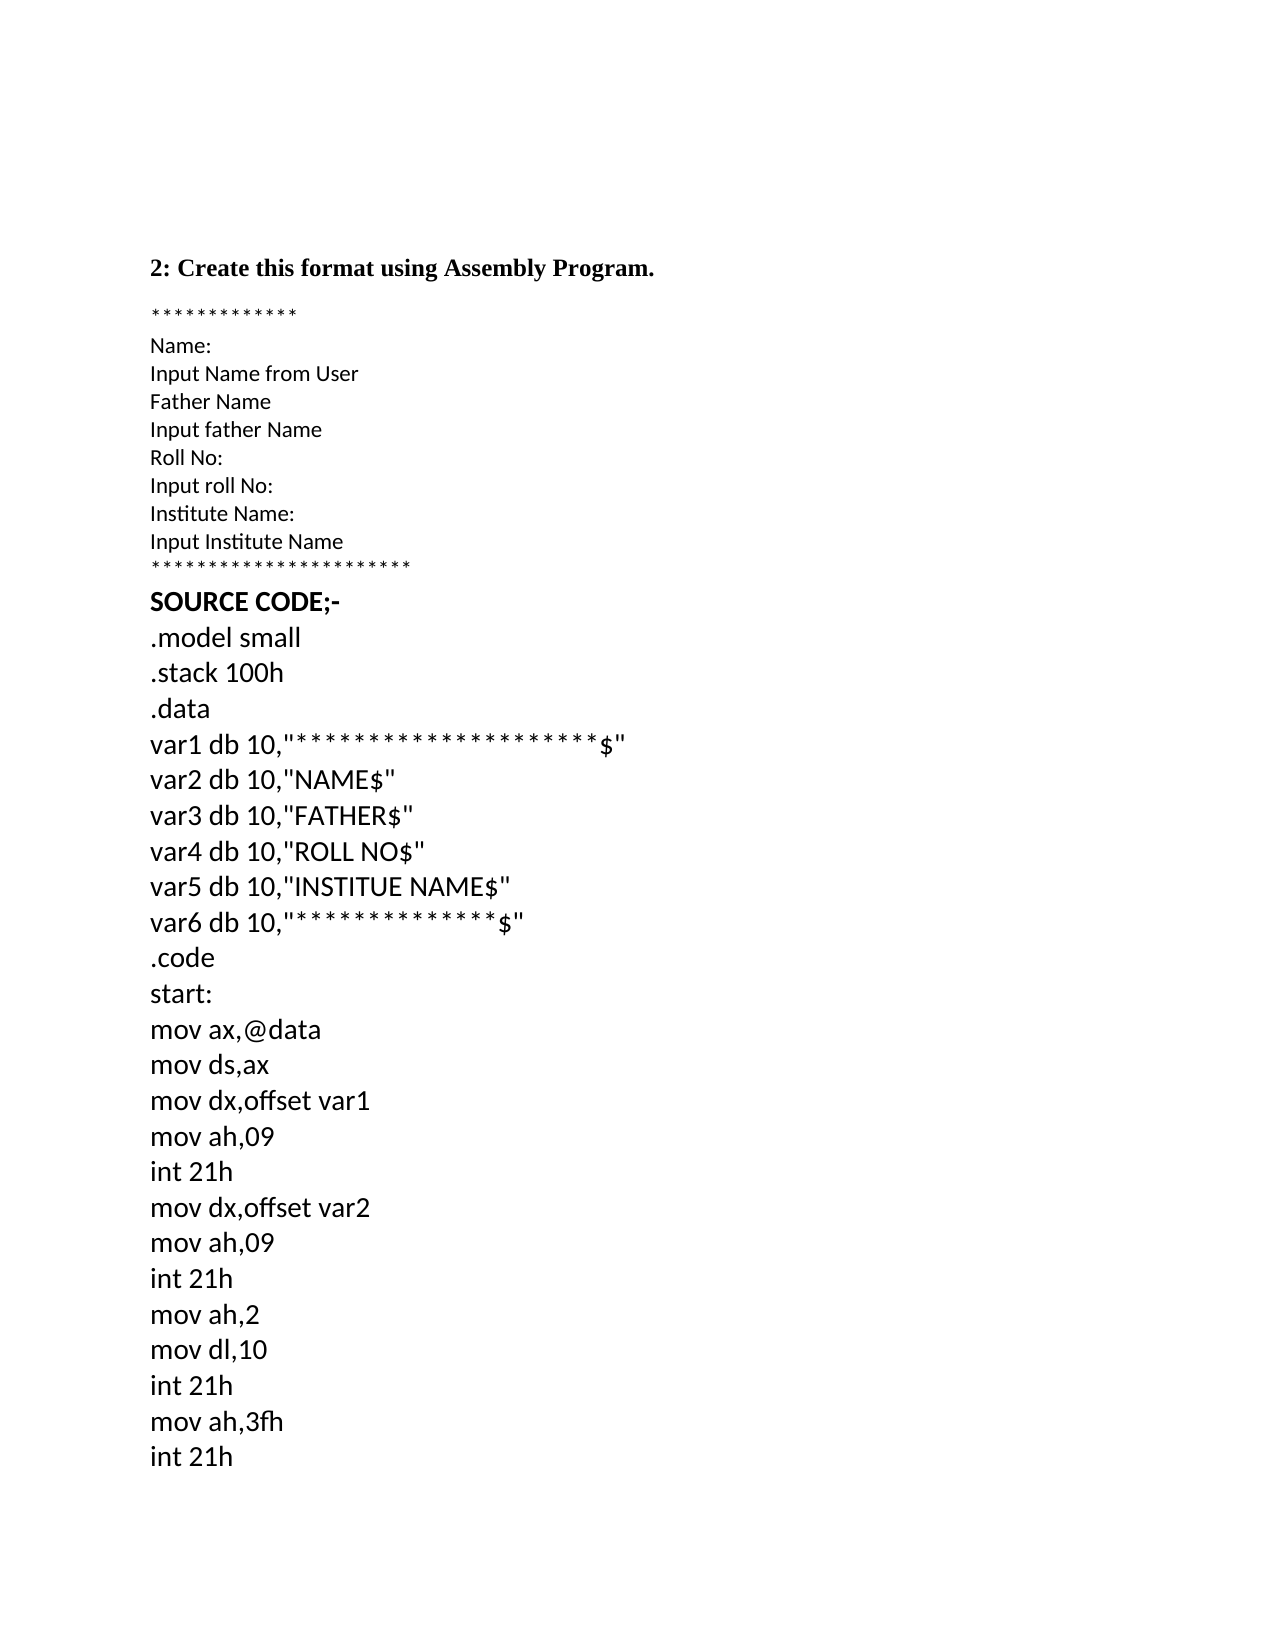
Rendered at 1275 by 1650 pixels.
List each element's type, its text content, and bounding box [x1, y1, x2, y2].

text 2: Create this format using Assembly Program. [150, 253, 1125, 282]
text var1 db 10,"*********************$" [150, 726, 1125, 761]
text Input Name from User [150, 359, 1125, 387]
text mov ah,09 [150, 1118, 1125, 1153]
text mov ax,@data [150, 1011, 1125, 1046]
text var4 db 10,"ROLL NO$" [150, 833, 1125, 868]
text .data [150, 690, 1125, 726]
text Institute Name: [150, 499, 1125, 527]
text SOURCE CODE;- [150, 583, 1125, 619]
text mov dx,offset var1 [150, 1082, 1125, 1118]
text int 21h [150, 1367, 1125, 1403]
text mov ah,2 [150, 1296, 1125, 1331]
text start: [150, 975, 1125, 1011]
text var5 db 10,"INSTITUE NAME$" [150, 868, 1125, 904]
text Input father Name [150, 415, 1125, 443]
text int 21h [150, 1260, 1125, 1296]
text mov ds,ax [150, 1046, 1125, 1082]
text Input Institute Name [150, 527, 1125, 555]
text mov ah,3fh [150, 1403, 1125, 1438]
text mov ah,09 [150, 1224, 1125, 1260]
text var3 db 10,"FATHER$" [150, 797, 1125, 833]
text .stack 100h [150, 654, 1125, 690]
text var6 db 10,"**************$" [150, 904, 1125, 939]
text Input roll No: [150, 471, 1125, 499]
text *********************** [150, 555, 1125, 583]
text ************* [150, 303, 1125, 331]
text Roll No: [150, 443, 1125, 471]
text Name: [150, 331, 1125, 359]
text .model small [150, 619, 1125, 654]
text var2 db 10,"NAME$" [150, 761, 1125, 797]
text .code [150, 939, 1125, 975]
text mov dl,10 [150, 1331, 1125, 1367]
text int 21h [150, 1438, 1125, 1474]
text Father Name [150, 387, 1125, 415]
text mov dx,offset var2 [150, 1189, 1125, 1224]
text int 21h [150, 1153, 1125, 1189]
